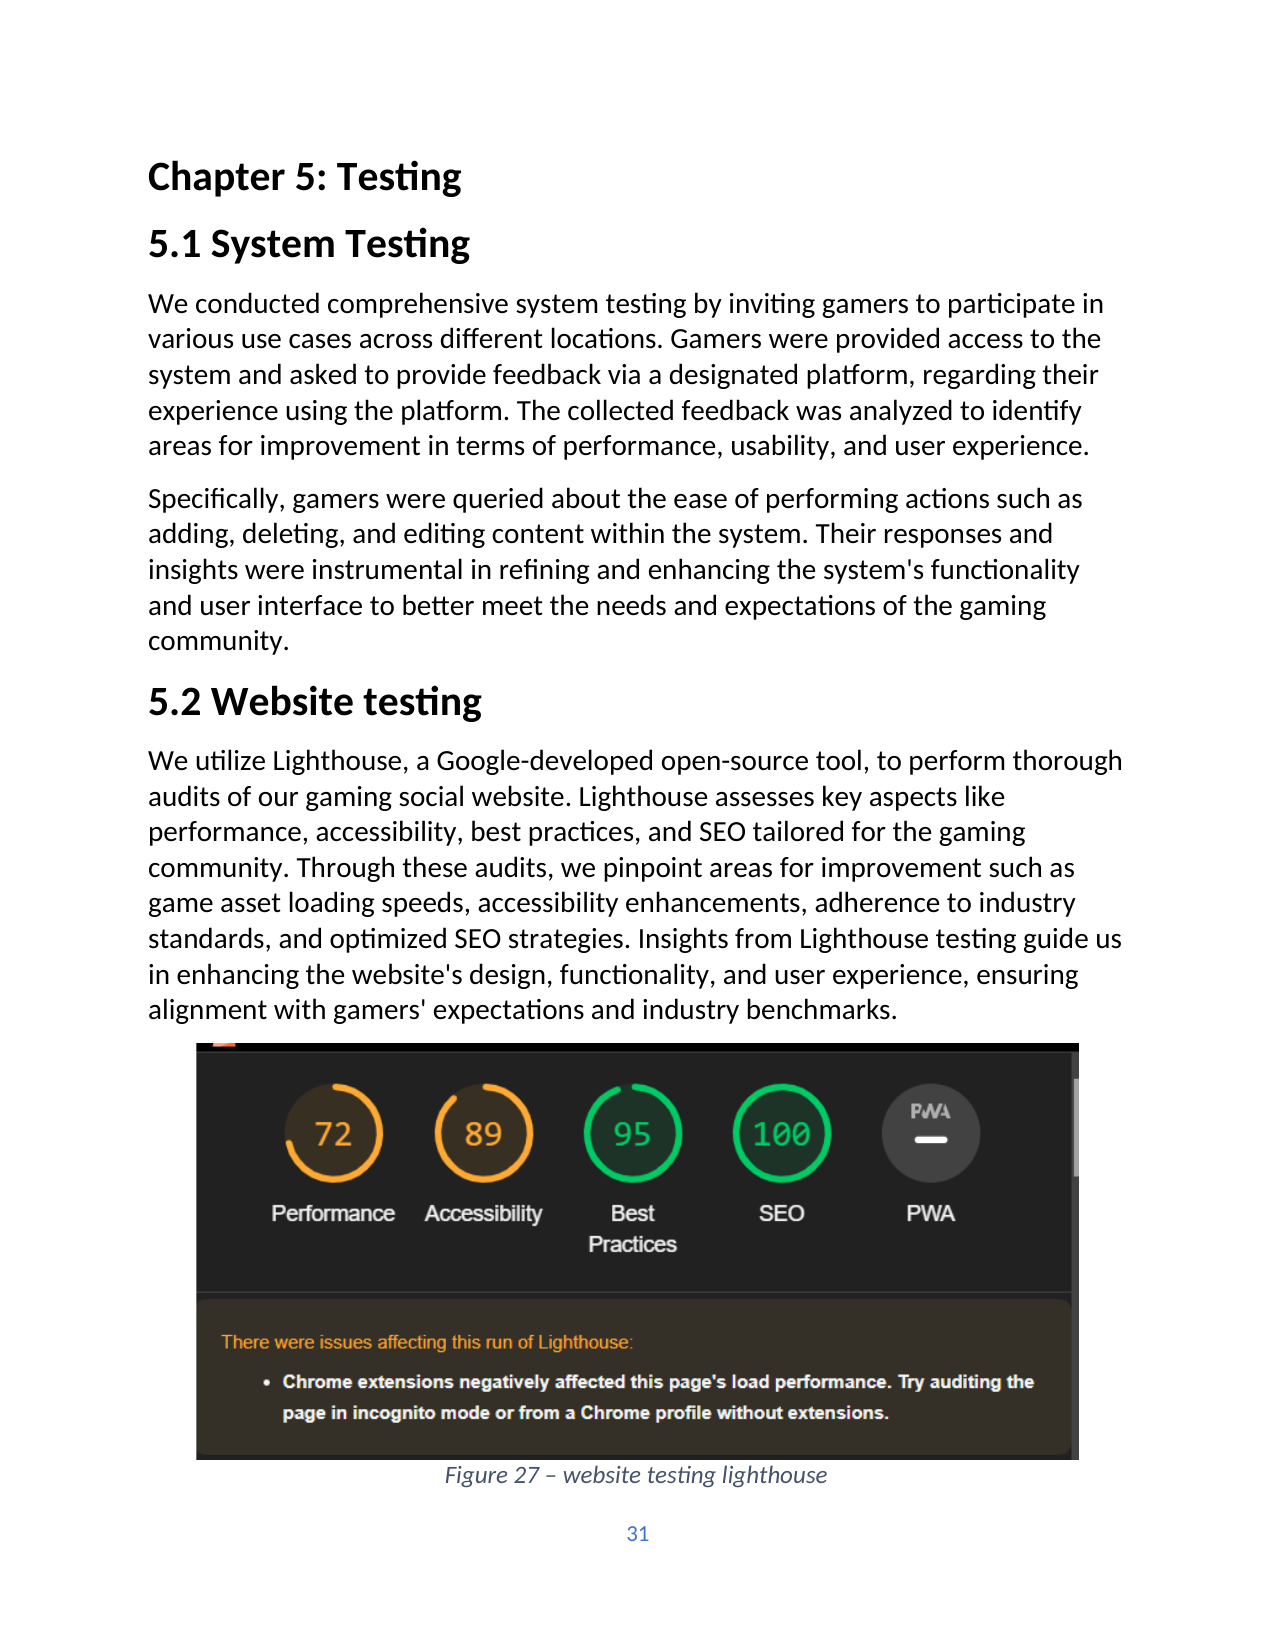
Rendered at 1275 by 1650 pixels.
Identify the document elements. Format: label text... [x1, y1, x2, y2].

text Chapter 5: Testing [148, 150, 1127, 201]
text We utilize Lighthouse, a Google-developed open-source tool, to perform thorough audits of our gaming social website. Lighthouse assesses key aspects like performance, accessibility, best practices, and SEO tailored for the gaming community. Through these audits, we pinpoint areas for improvement such as game asset loading speeds, accessibility enhancements, adherence to industry standards, and optimized SEO strategies. Insights from Lighthouse testing guide us in enhancing the website's design, functionality, and user experience, ensuring alignment with gamers' expectations and industry benchmarks. [148, 742, 1127, 1027]
picture [196, 1043, 1079, 1460]
text Figure 27 – website testing lighthouse [148, 1459, 1127, 1490]
text Specifically, gamers were queried about the ease of performing actions such as adding, deleting, and editing content within the system. Their responses and insights were instrumental in refining and enhancing the system's functionality and user interface to better meet the needs and expectations of the gaming community. [148, 480, 1127, 658]
text 5.1 System Testing [148, 217, 1127, 268]
text 5.2 Website testing [148, 674, 1127, 725]
text We conducted comprehensive system testing by inviting gamers to participate in various use cases across different locations. Gamers were provided access to the system and asked to provide feedback via a designated platform, regarding their experience using the platform. The collected feedback was analyzed to identify areas for improvement in terms of performance, usability, and user experience. [148, 285, 1127, 463]
